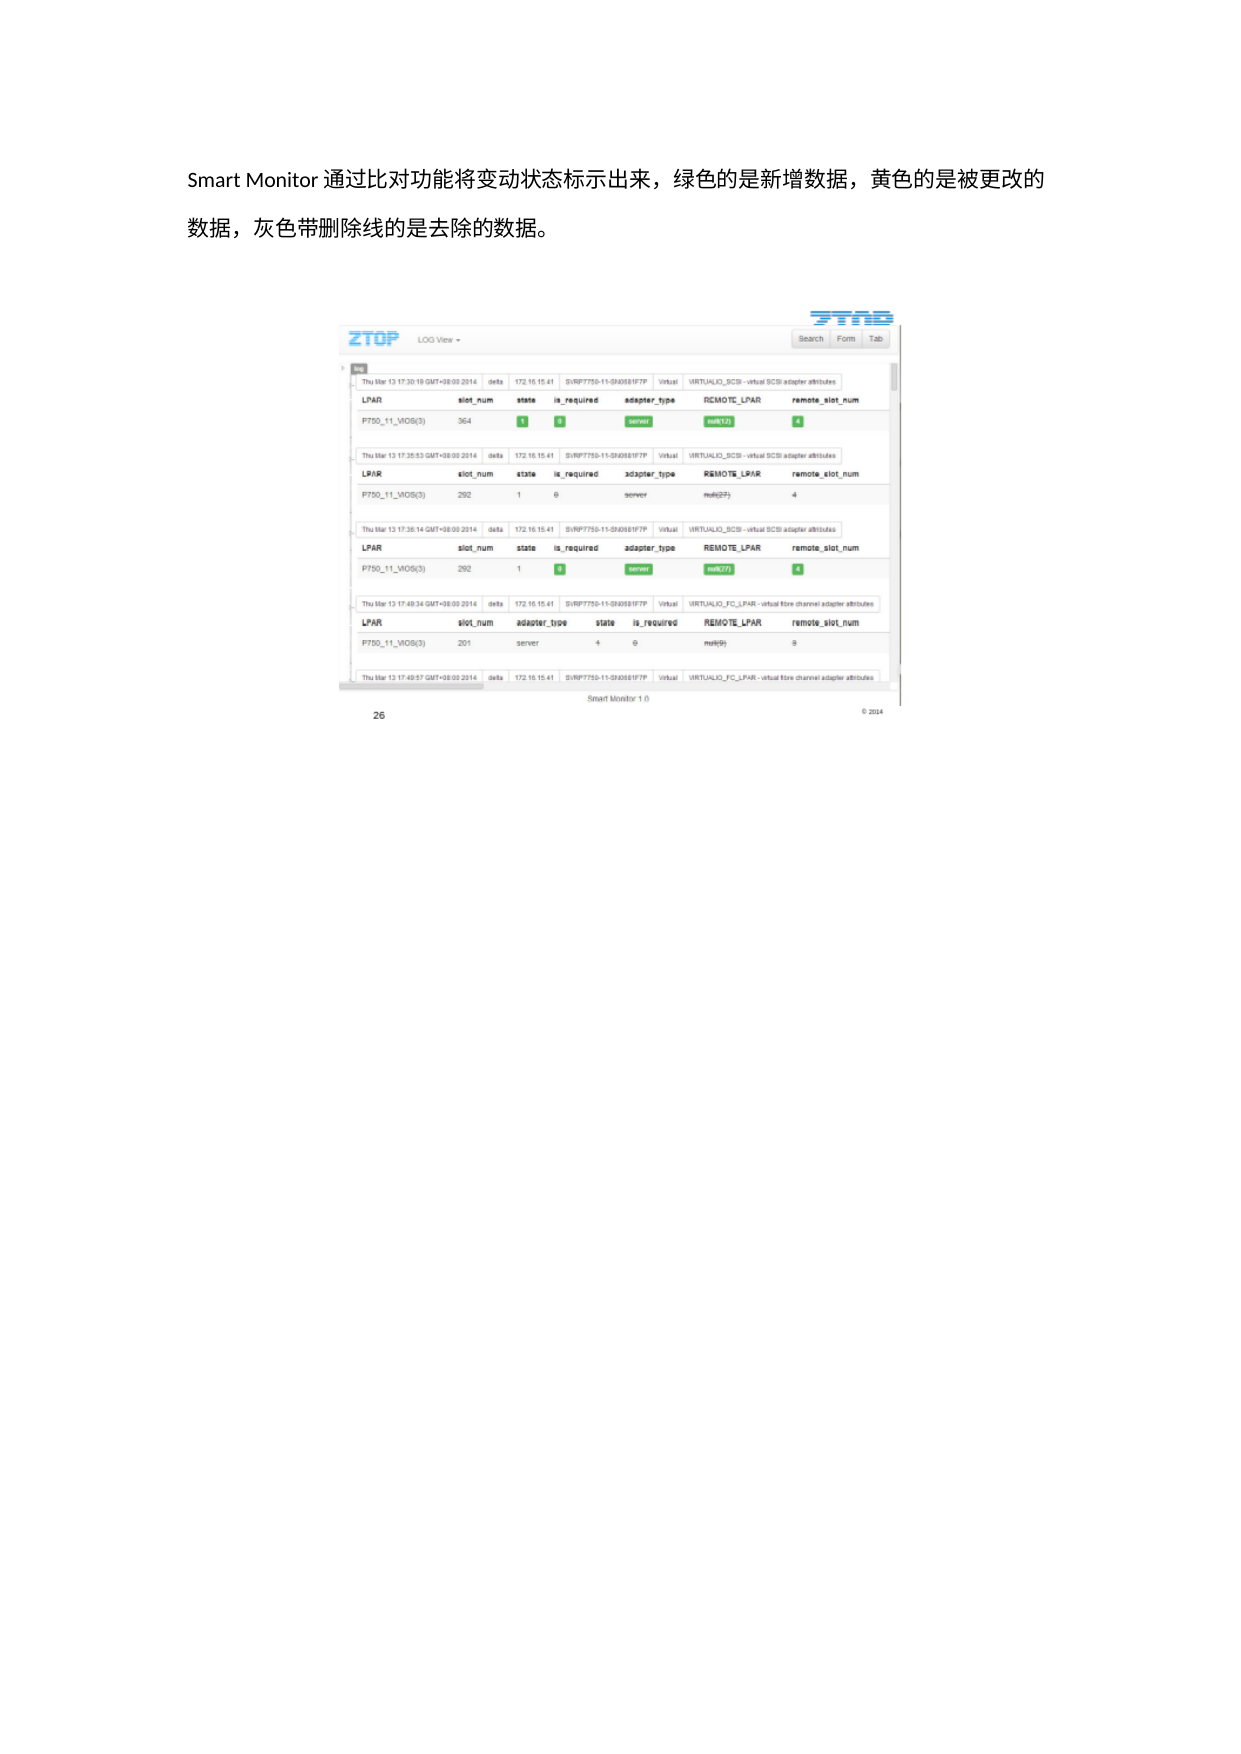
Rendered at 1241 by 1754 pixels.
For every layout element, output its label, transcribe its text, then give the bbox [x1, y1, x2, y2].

text Smart Monitor通过比对功能将变动状态标示出来，绿色的是新增数据，黄色的是被更改的数据，灰色带删除线的是去除的数据。 [187, 162, 1053, 243]
